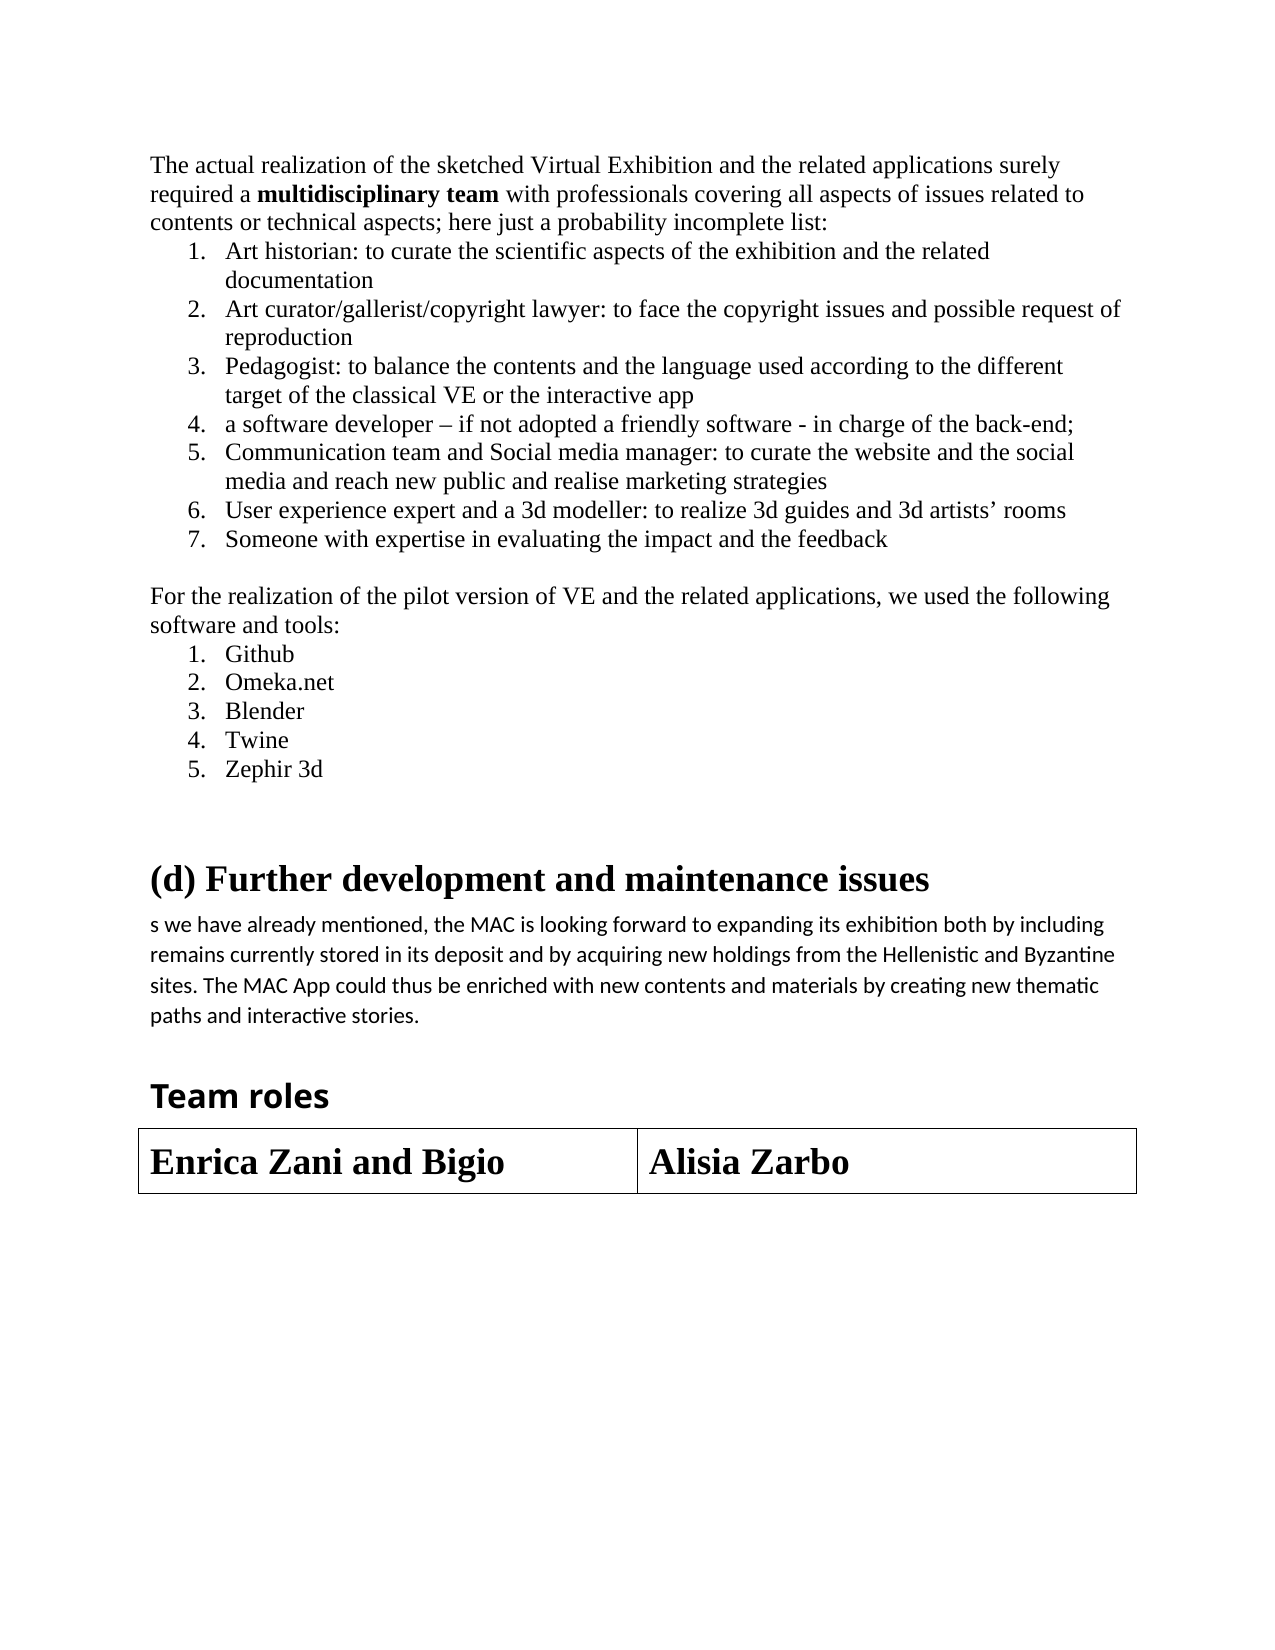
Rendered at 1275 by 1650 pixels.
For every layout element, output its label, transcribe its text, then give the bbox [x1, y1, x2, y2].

text The actual realization of the sketched Virtual Exhibition and the related applications surely required a multidisciplinary team with professionals covering all aspects of issues related to contents or technical aspects; here just a probability incomplete list: [150, 150, 1125, 236]
list Communication team and Social media manager: to curate the website and the social media and reach new public and realise marketing strategies [187, 437, 1125, 495]
list Omeka.net [187, 667, 1125, 696]
list Twine [187, 725, 1125, 754]
list Github [187, 639, 1125, 667]
table_header Alisia Zarbo [638, 1129, 1136, 1193]
text For the realization of the pilot version of VE and the related applications, we used the following software and tools: [150, 581, 1125, 639]
table_header Enrica Zani and Bigio [139, 1129, 637, 1193]
list Blender [187, 696, 1125, 725]
list Someone with expertise in evaluating the impact and the feedback [187, 524, 1125, 552]
list a software developer – if not adopted a friendly software - in charge of the back-end; [187, 409, 1125, 437]
subtitle (d) Further development and maintenance issues [150, 857, 1125, 900]
list Pedagogist: to balance the contents and the language used according to the different target of the classical VE or the interactive app [187, 351, 1125, 409]
list User experience expert and a 3d modeller: to realize 3d guides and 3d artists’ rooms [187, 495, 1125, 524]
text s we have already mentioned, the MAC is looking forward to expanding its exhibition both by including remains currently stored in its deposit and by acquiring new holdings from the Hellenistic and Byzantine sites. The MAC App could thus be enriched with new contents and materials by creating new thematic paths and interactive stories. [150, 910, 1125, 1029]
subtitle Team roles [150, 1073, 1125, 1118]
list Zephir 3d [187, 754, 1125, 782]
list Art historian: to curate the scientific aspects of the exhibition and the related documentation [187, 236, 1125, 294]
list Art curator/gallerist/copyright lawyer: to face the copyright issues and possible request of reproduction [187, 294, 1125, 351]
